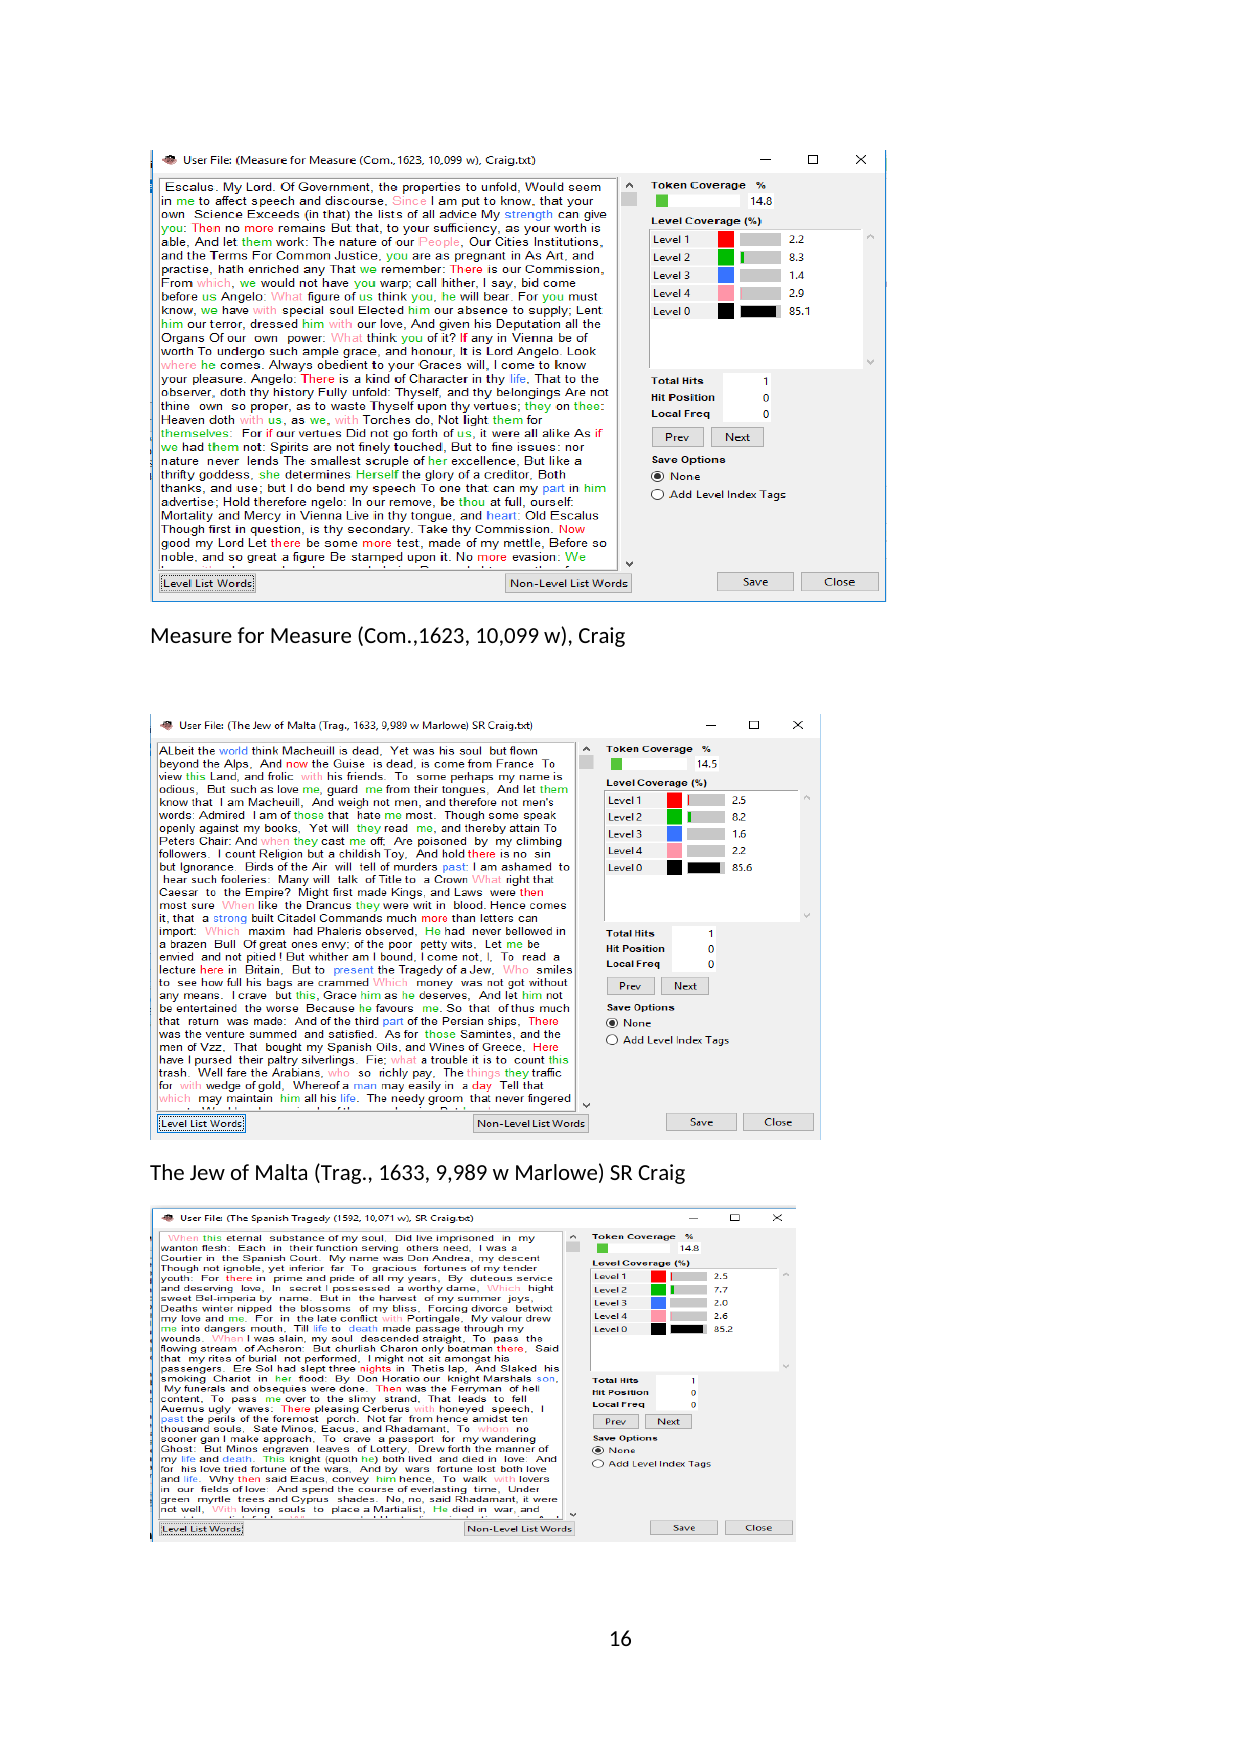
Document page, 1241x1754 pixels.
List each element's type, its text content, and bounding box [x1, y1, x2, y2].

picture [150, 1205, 796, 1542]
picture [150, 714, 821, 1140]
picture [150, 150, 887, 602]
text Measure for Measure (Com.,1623, 10,099 w), Craig [150, 621, 1090, 649]
text The Jew of Malta (Trag., 1633, 9,989 w Marlowe) SR Craig [150, 1158, 1090, 1186]
